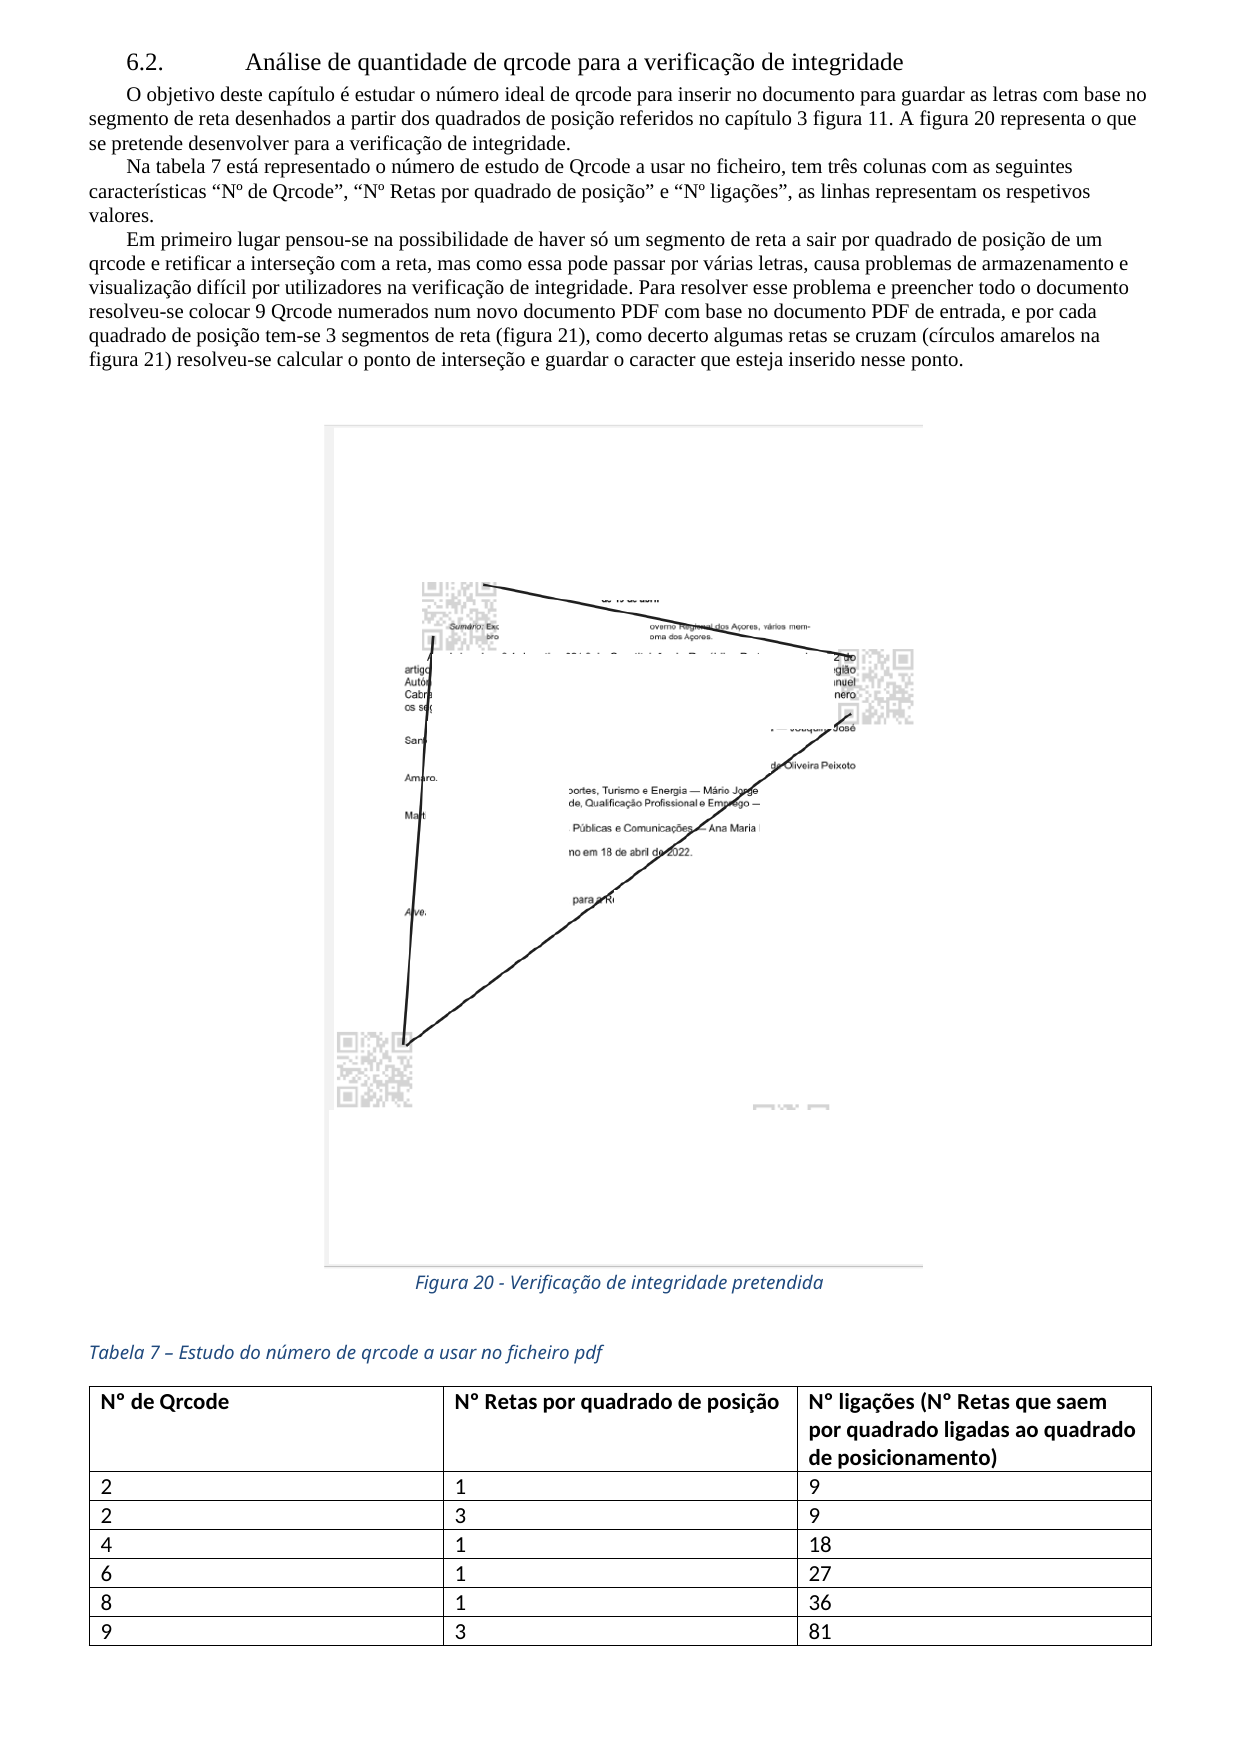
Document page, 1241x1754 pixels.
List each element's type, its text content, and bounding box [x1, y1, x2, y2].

table_cell 1 [444, 1472, 797, 1500]
table_cell 6 [90, 1559, 443, 1587]
table_cell 2 [90, 1472, 443, 1500]
picture [317, 419, 923, 1269]
table_cell 9 [798, 1472, 1151, 1500]
table_cell 3 [444, 1501, 797, 1529]
text Em primeiro lugar pensou-se na possibilidade de haver só um segmento de reta a sair por quadrado de posição de um qrcode e retificar a interseção com a reta, mas como essa pode passar por várias letras, causa problemas de armazenamento e visualização difícil por utilizadores na verificação de integridade. Para resolver esse problema e preencher todo o documento resolveu-se colocar 9 Qrcode numerados num novo documento PDF com base no documento PDF de entrada, e por cada quadrado de posição tem-se 3 segmentos de reta (figura 21), como decerto algumas retas se cruzam (círculos amarelos na figura 21) resolveu-se calcular o ponto de interseção e guardar o caracter que esteja inserido nesse ponto. [89, 227, 1152, 371]
table_header Nº de Qrcode [90, 1387, 443, 1471]
table_cell 3 [444, 1617, 797, 1645]
text Figura 20 - Verificação de integridade pretendida [89, 1269, 1152, 1294]
table_cell 27 [798, 1559, 1151, 1587]
table_cell 1 [444, 1559, 797, 1587]
text O objetivo deste capítulo é estudar o número ideal de qrcode para inserir no documento para guardar as letras com base no segmento de reta desenhados a partir dos quadrados de posição referidos no capítulo 3 figura 11. A figura 20 representa o que se pretende desenvolver para a verificação de integridade. [89, 82, 1152, 154]
table_cell 36 [798, 1588, 1151, 1616]
table_cell 1 [444, 1530, 797, 1558]
table_cell 81 [798, 1617, 1151, 1645]
table_cell 8 [90, 1588, 443, 1616]
subtitle Análise de quantidade de qrcode para a verificação de integridade [126, 47, 1152, 76]
table_cell 9 [90, 1617, 443, 1645]
text Tabela 7 – Estudo do número de qrcode a usar no ficheiro pdf [89, 1339, 1152, 1365]
table_cell 18 [798, 1530, 1151, 1558]
table_header Nº Retas por quadrado de posição [444, 1387, 797, 1471]
table_cell 1 [444, 1588, 797, 1616]
text Na tabela 7 está representado o número de estudo de Qrcode a usar no ficheiro, tem três colunas com as seguintes características “Nº de Qrcode”, “Nº Retas por quadrado de posição” e “Nº ligações”, as linhas representam os respetivos valores. [89, 154, 1152, 227]
table_header Nº ligações (Nº Retas que saem por quadrado ligadas ao quadrado de posicionamento) [798, 1387, 1151, 1471]
table_cell 4 [90, 1530, 443, 1558]
table_cell 2 [90, 1501, 443, 1529]
table_cell 9 [798, 1501, 1151, 1529]
